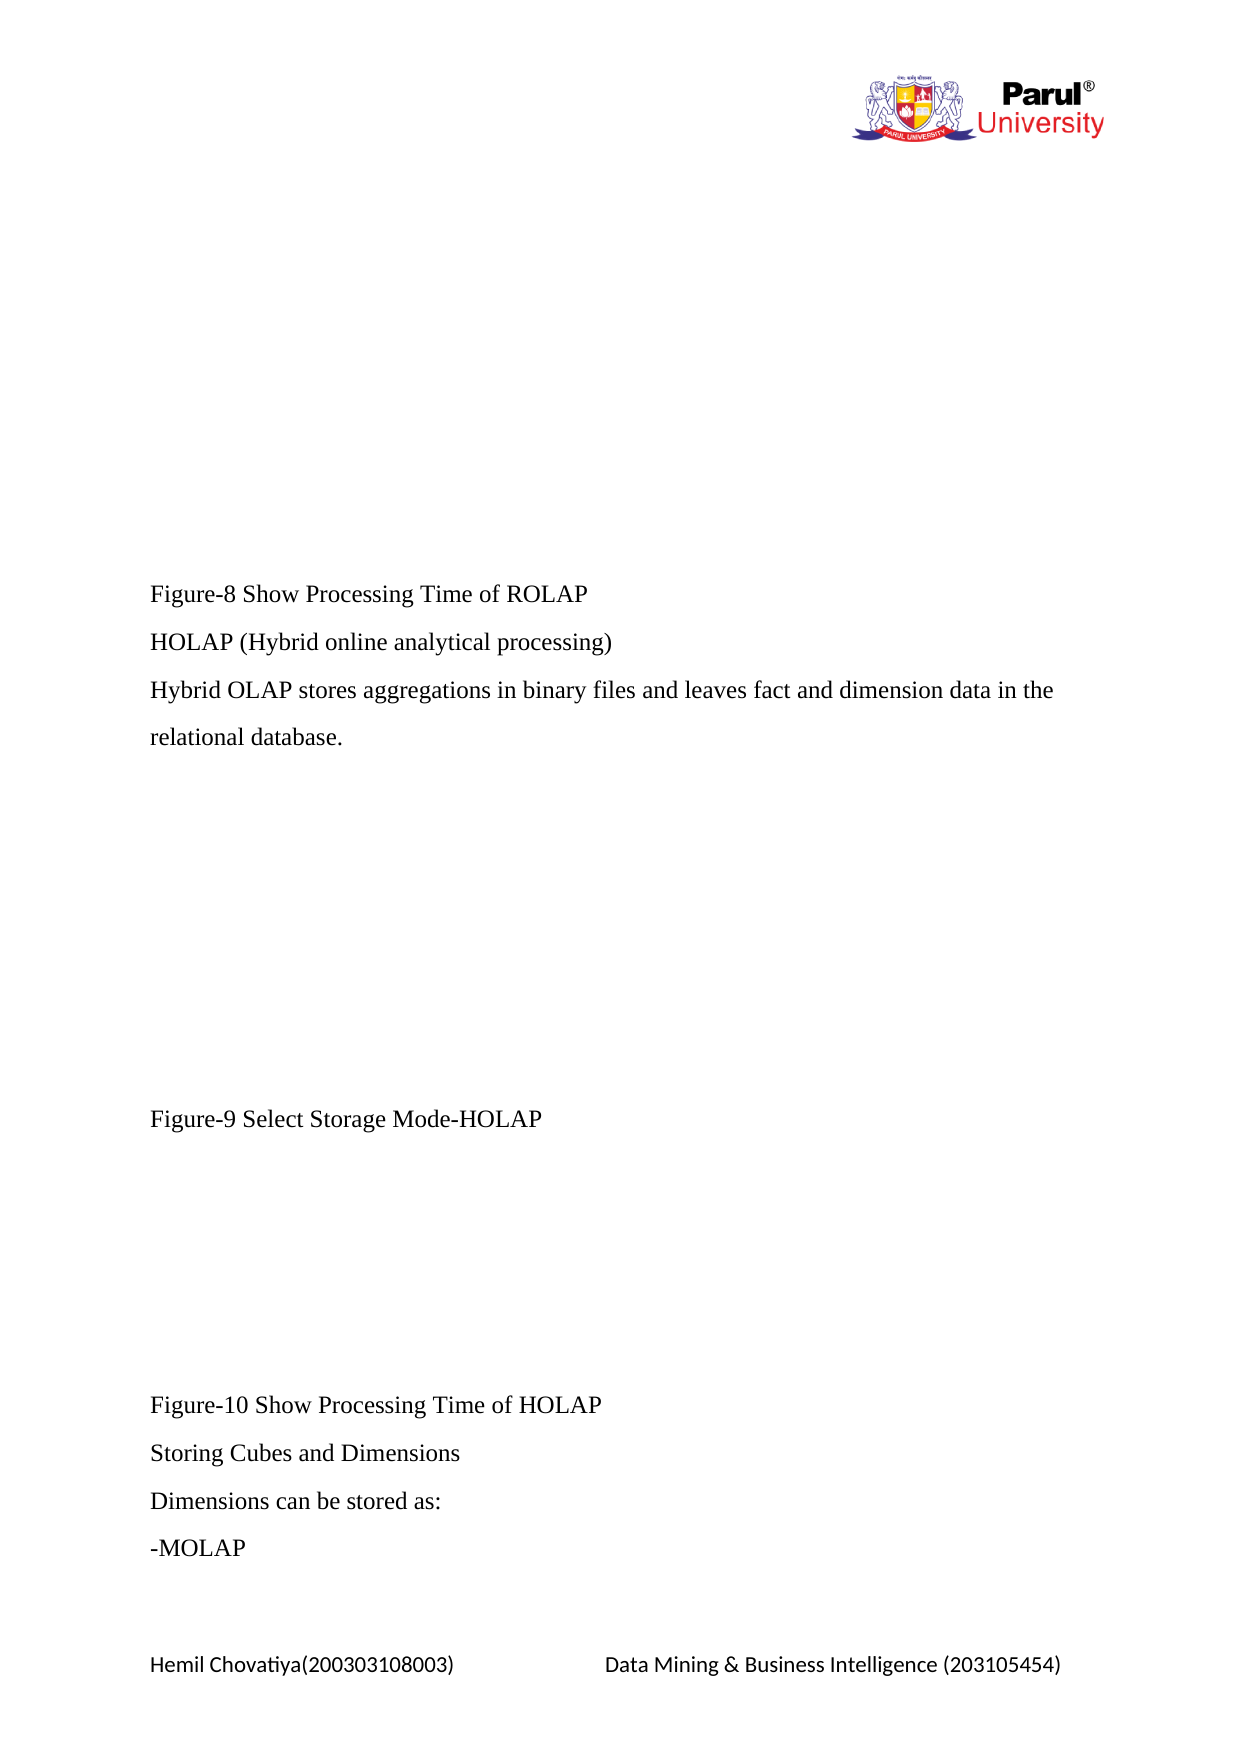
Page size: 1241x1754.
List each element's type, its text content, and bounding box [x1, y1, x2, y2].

text HOLAP (Hybrid online analytical processing) [150, 627, 1090, 656]
text Figure-10 Show Processing Time of HOLAP [150, 1390, 1090, 1419]
text Dimensions can be stored as: [150, 1486, 1090, 1514]
picture [851, 65, 1104, 150]
text Storing Cubes and Dimensions [150, 1438, 1090, 1467]
text Figure-9 Select Storage Mode-HOLAP [150, 1104, 1090, 1133]
text relational database. [150, 722, 1090, 751]
text Figure-8 Show Processing Time of ROLAP [150, 579, 1090, 608]
text Hybrid OLAP stores aggregations in binary files and leaves fact and dimension data in the [150, 675, 1090, 703]
text -MOLAP [150, 1533, 1090, 1562]
